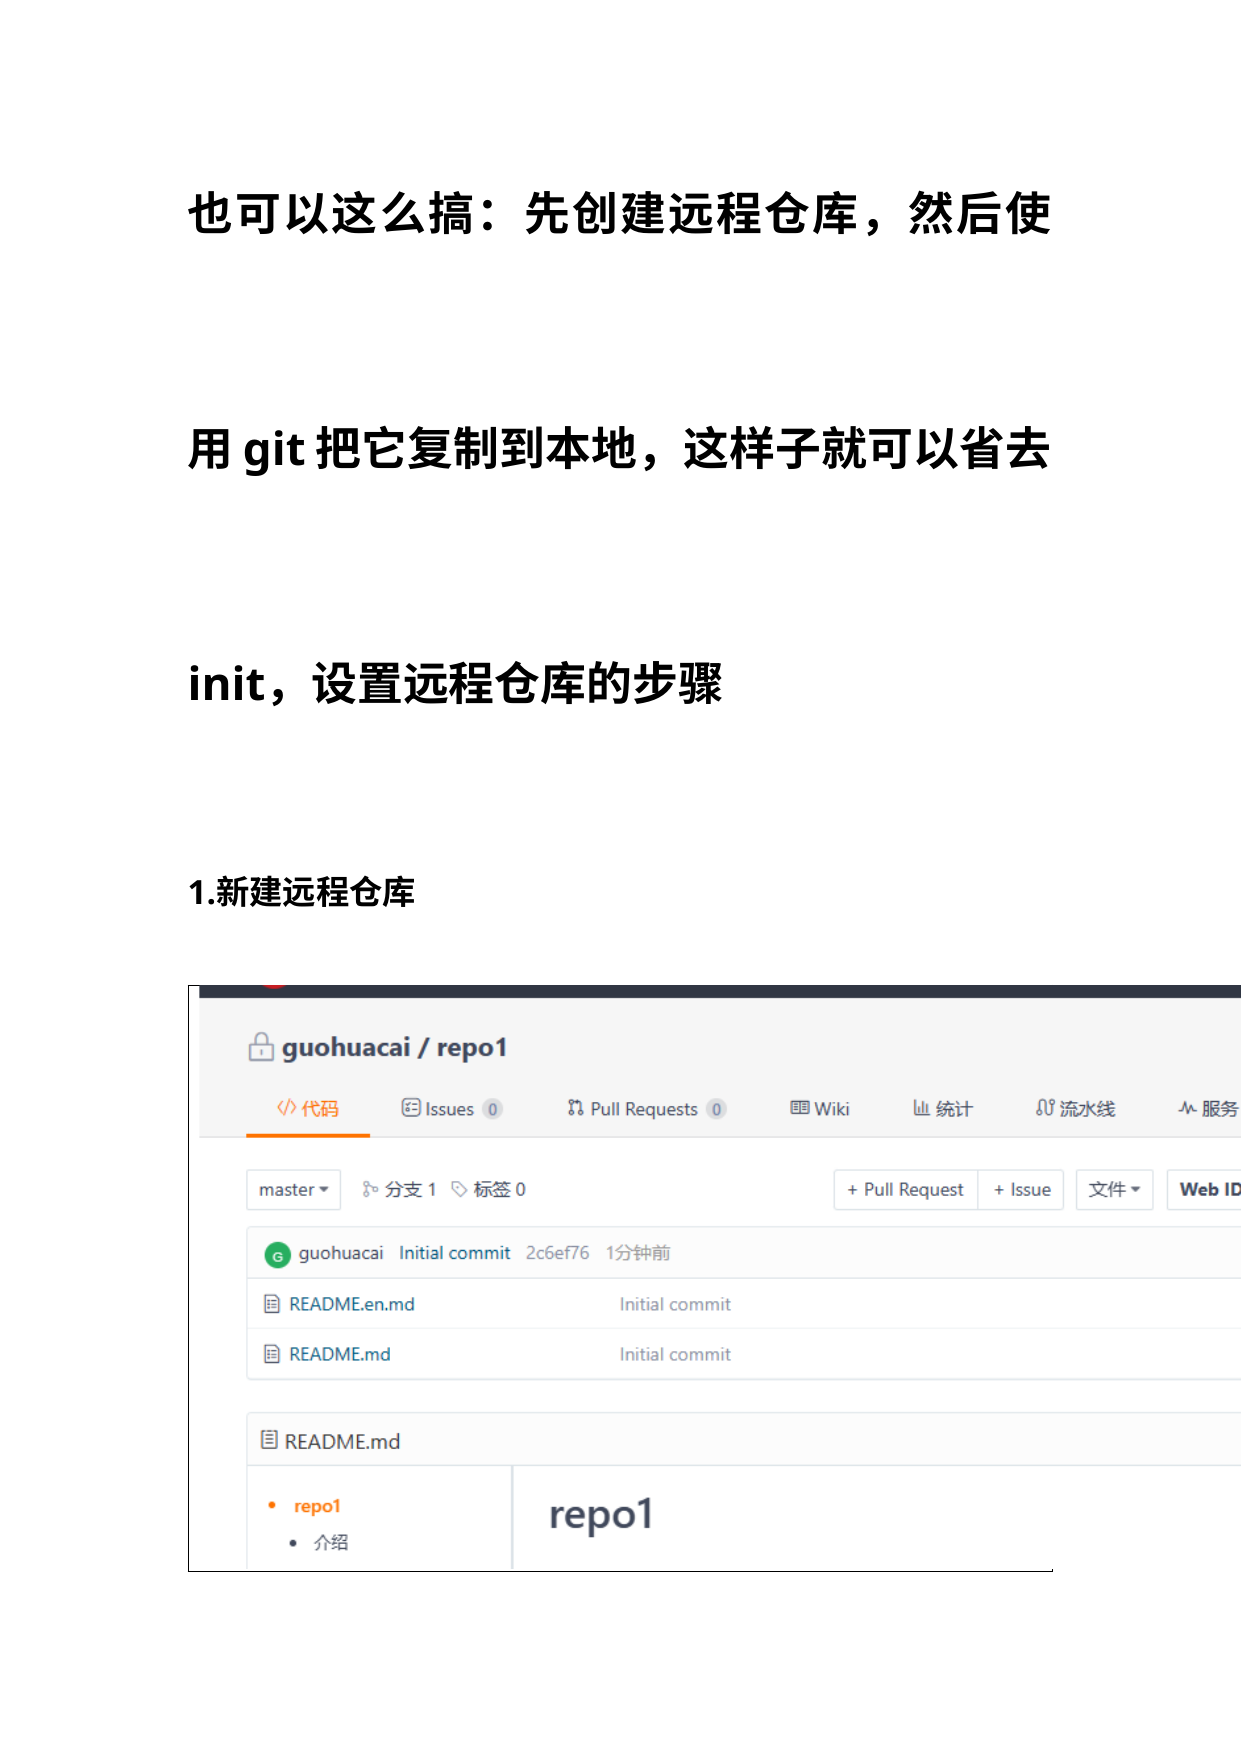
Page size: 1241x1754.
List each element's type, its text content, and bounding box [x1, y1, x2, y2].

table_header [189, 986, 1052, 1571]
subtitle 1.新建远程仓库 [187, 857, 1053, 922]
picture [199, 985, 1241, 1569]
subtitle 也可以这么搞：先创建远程仓库，然后使用git把它复制到本地，这样子就可以省去init，设置远程仓库的步骤 [187, 162, 1053, 729]
